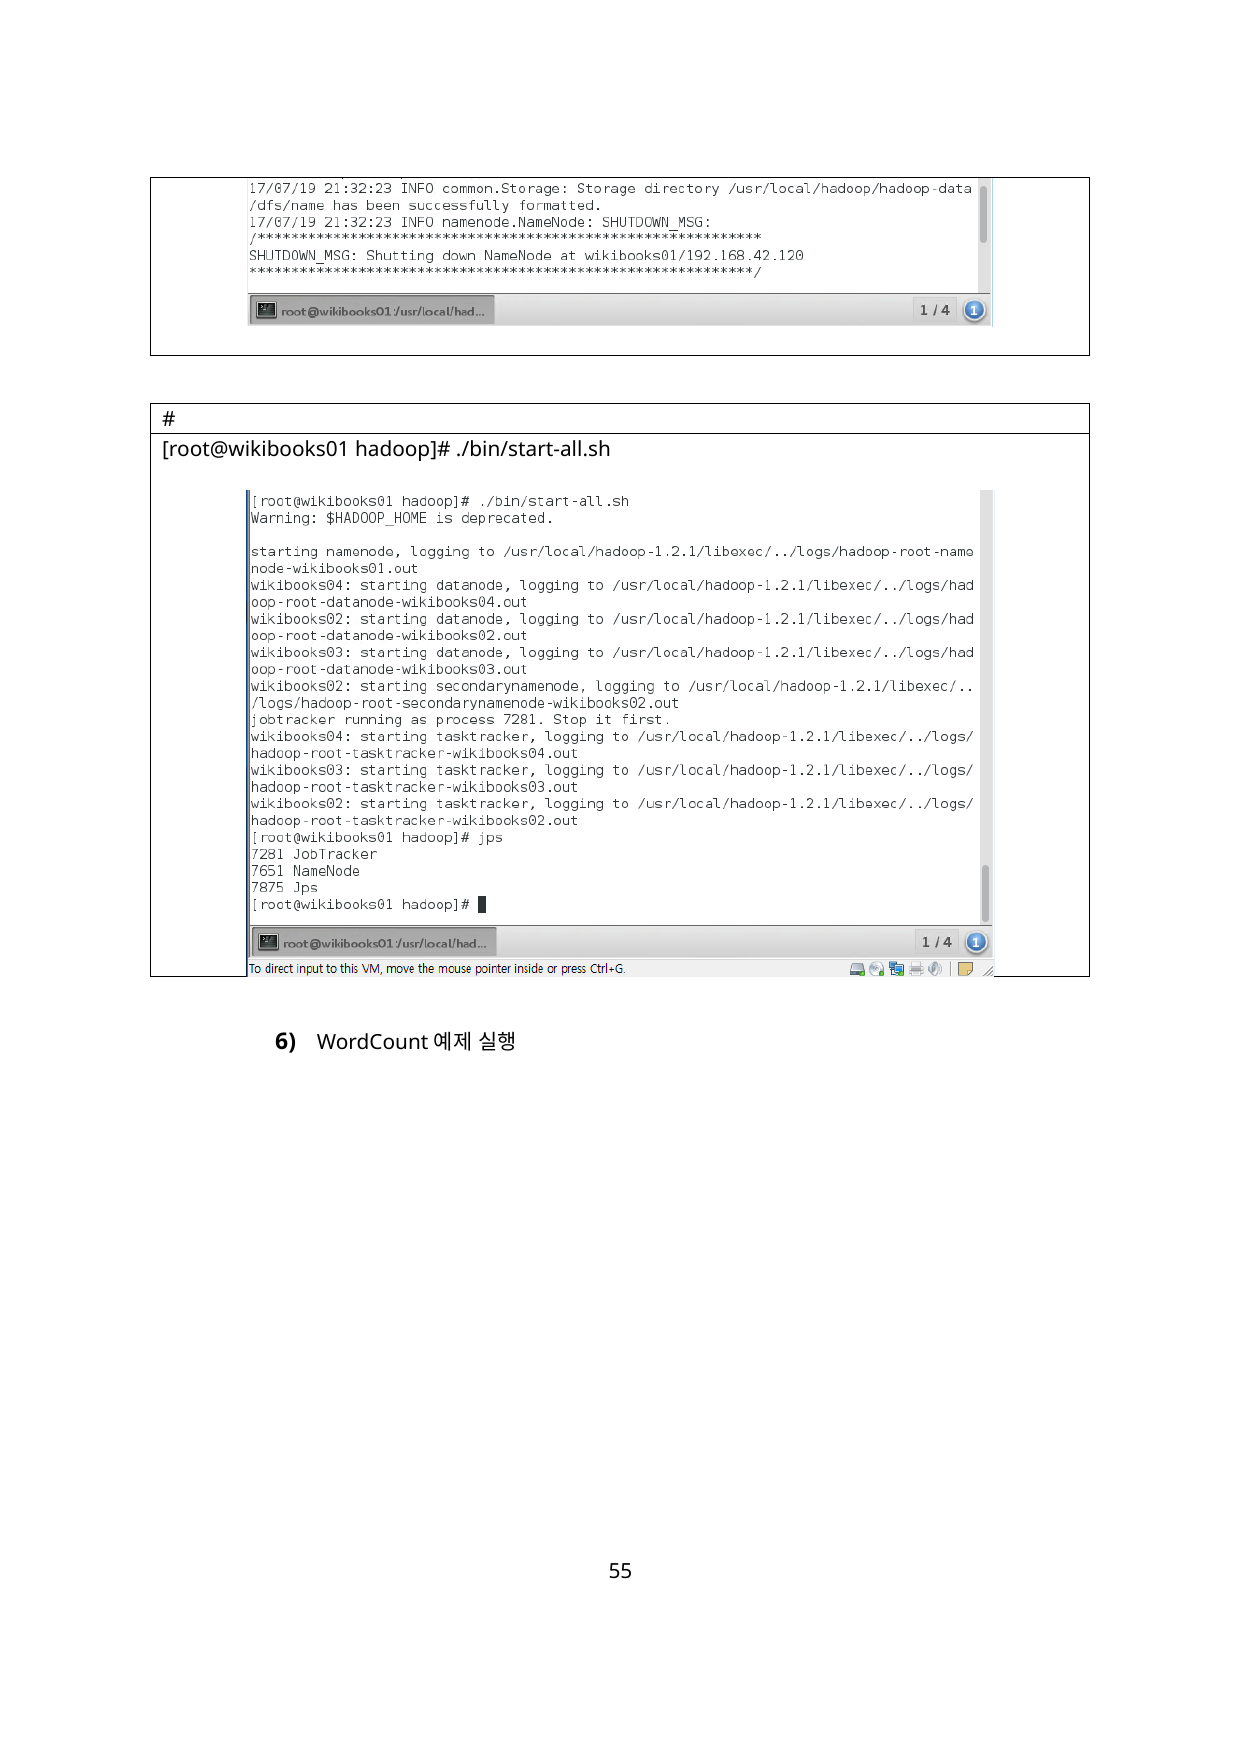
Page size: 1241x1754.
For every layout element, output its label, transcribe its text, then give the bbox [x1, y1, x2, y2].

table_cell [151, 178, 1089, 355]
table_cell [root@wikibooks01 hadoop]# ./bin/start-all.sh [151, 434, 1089, 976]
table_header # [151, 404, 1089, 433]
picture [246, 490, 995, 977]
list WordCount 예제 실행 [275, 1024, 1090, 1056]
picture [247, 178, 993, 327]
